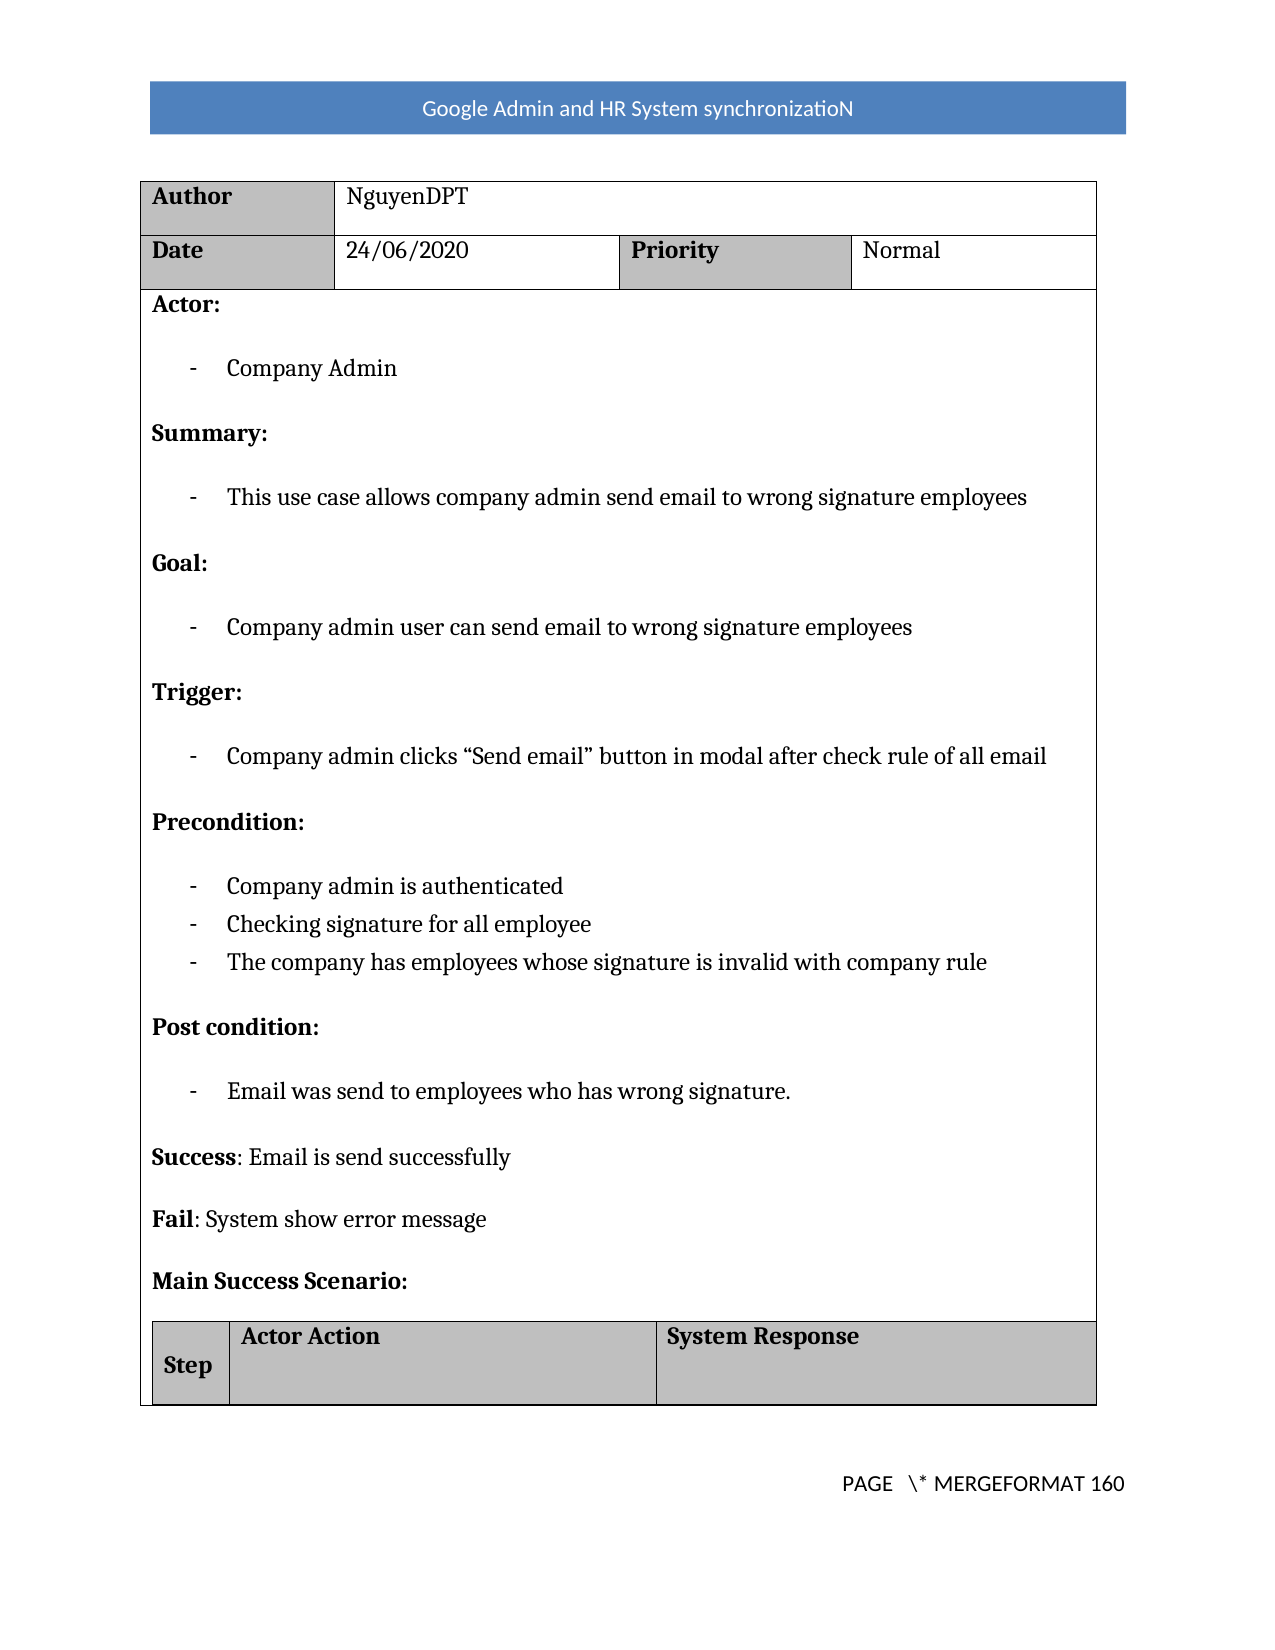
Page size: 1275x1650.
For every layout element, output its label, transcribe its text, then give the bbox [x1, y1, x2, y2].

table_cell Date [141, 236, 334, 289]
table_cell 24/06/2020 [335, 236, 619, 289]
table_cell NguyenDPT [335, 182, 1096, 235]
table_cell Priority [620, 236, 851, 289]
table_cell Normal [852, 236, 1096, 289]
table_cell Author [141, 182, 334, 235]
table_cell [141, 290, 1096, 1405]
